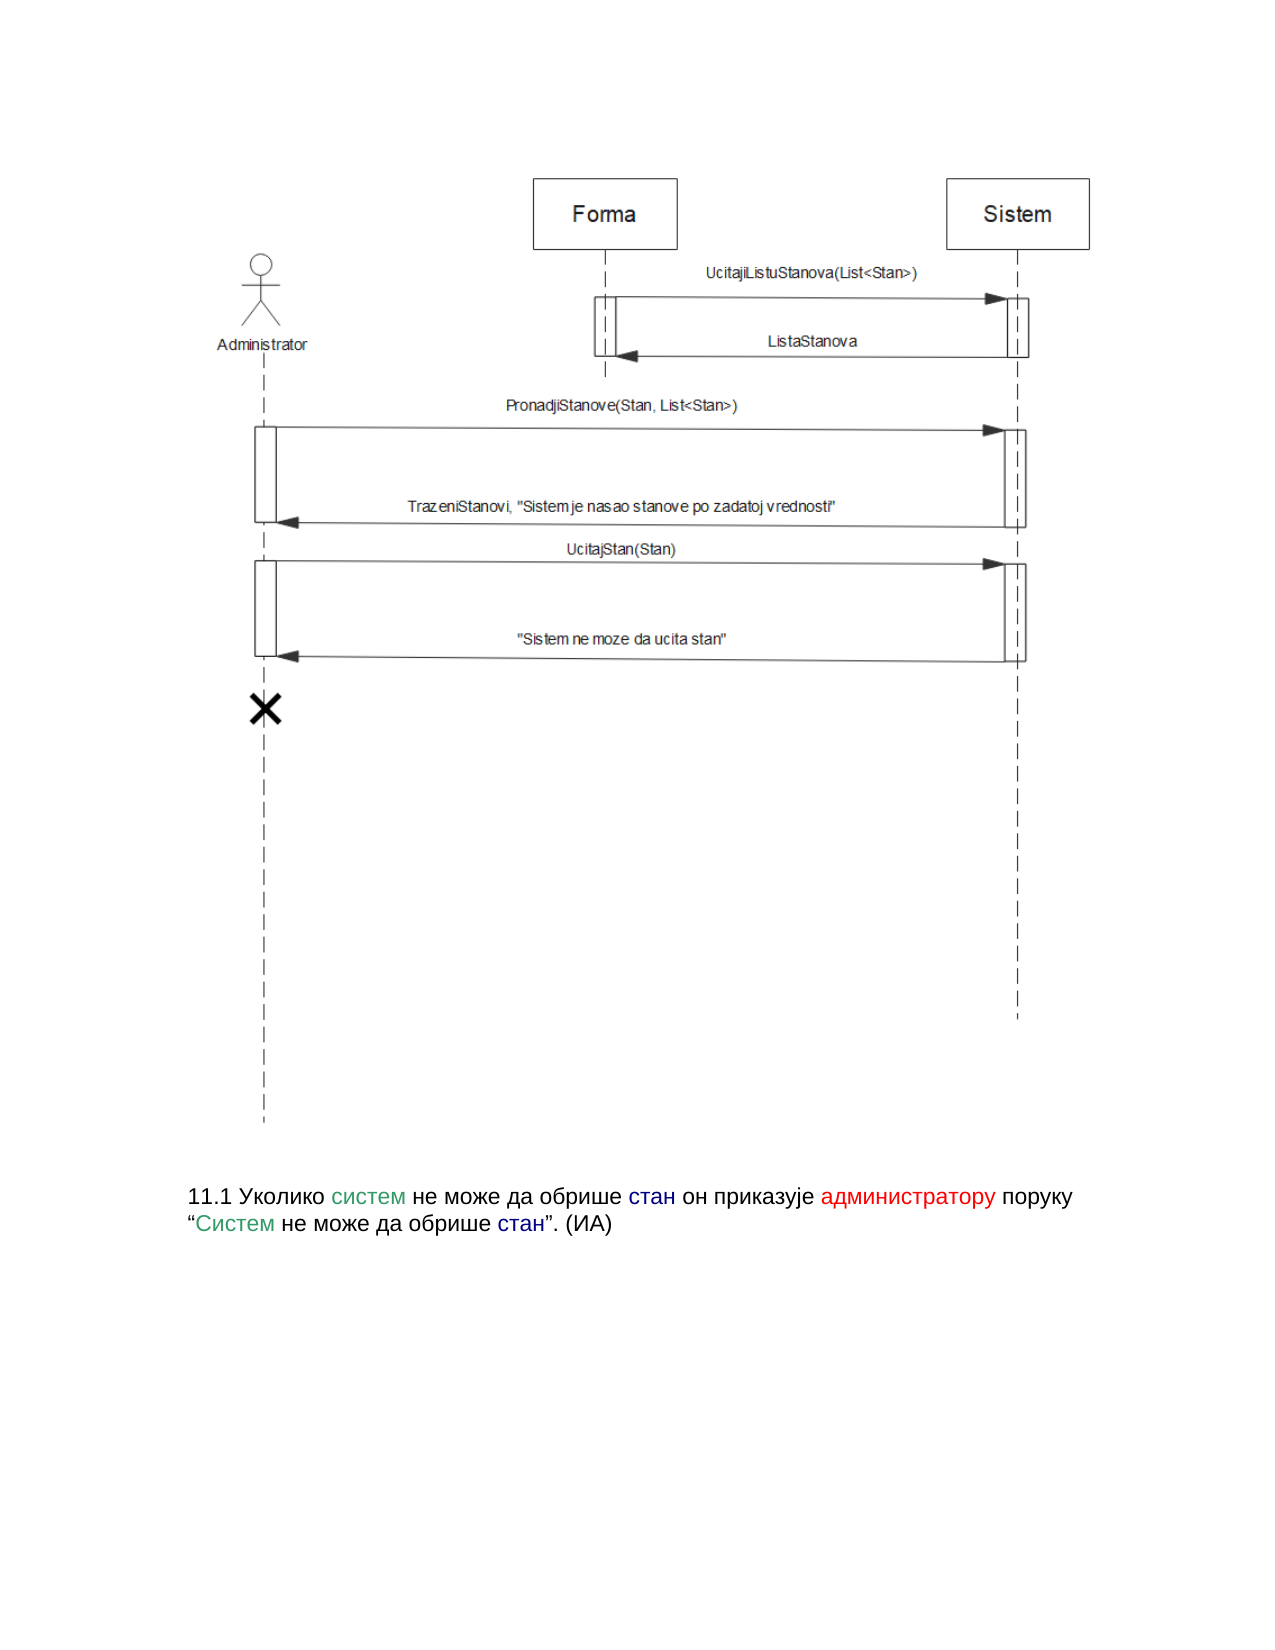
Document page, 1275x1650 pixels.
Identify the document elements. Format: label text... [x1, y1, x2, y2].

text 11.1 Уколико систем не може да обрише стан он приказује администратору поруку “Систем не може да обрише стан”. (ИА) [187, 1184, 1125, 1236]
picture [150, 150, 1125, 1184]
